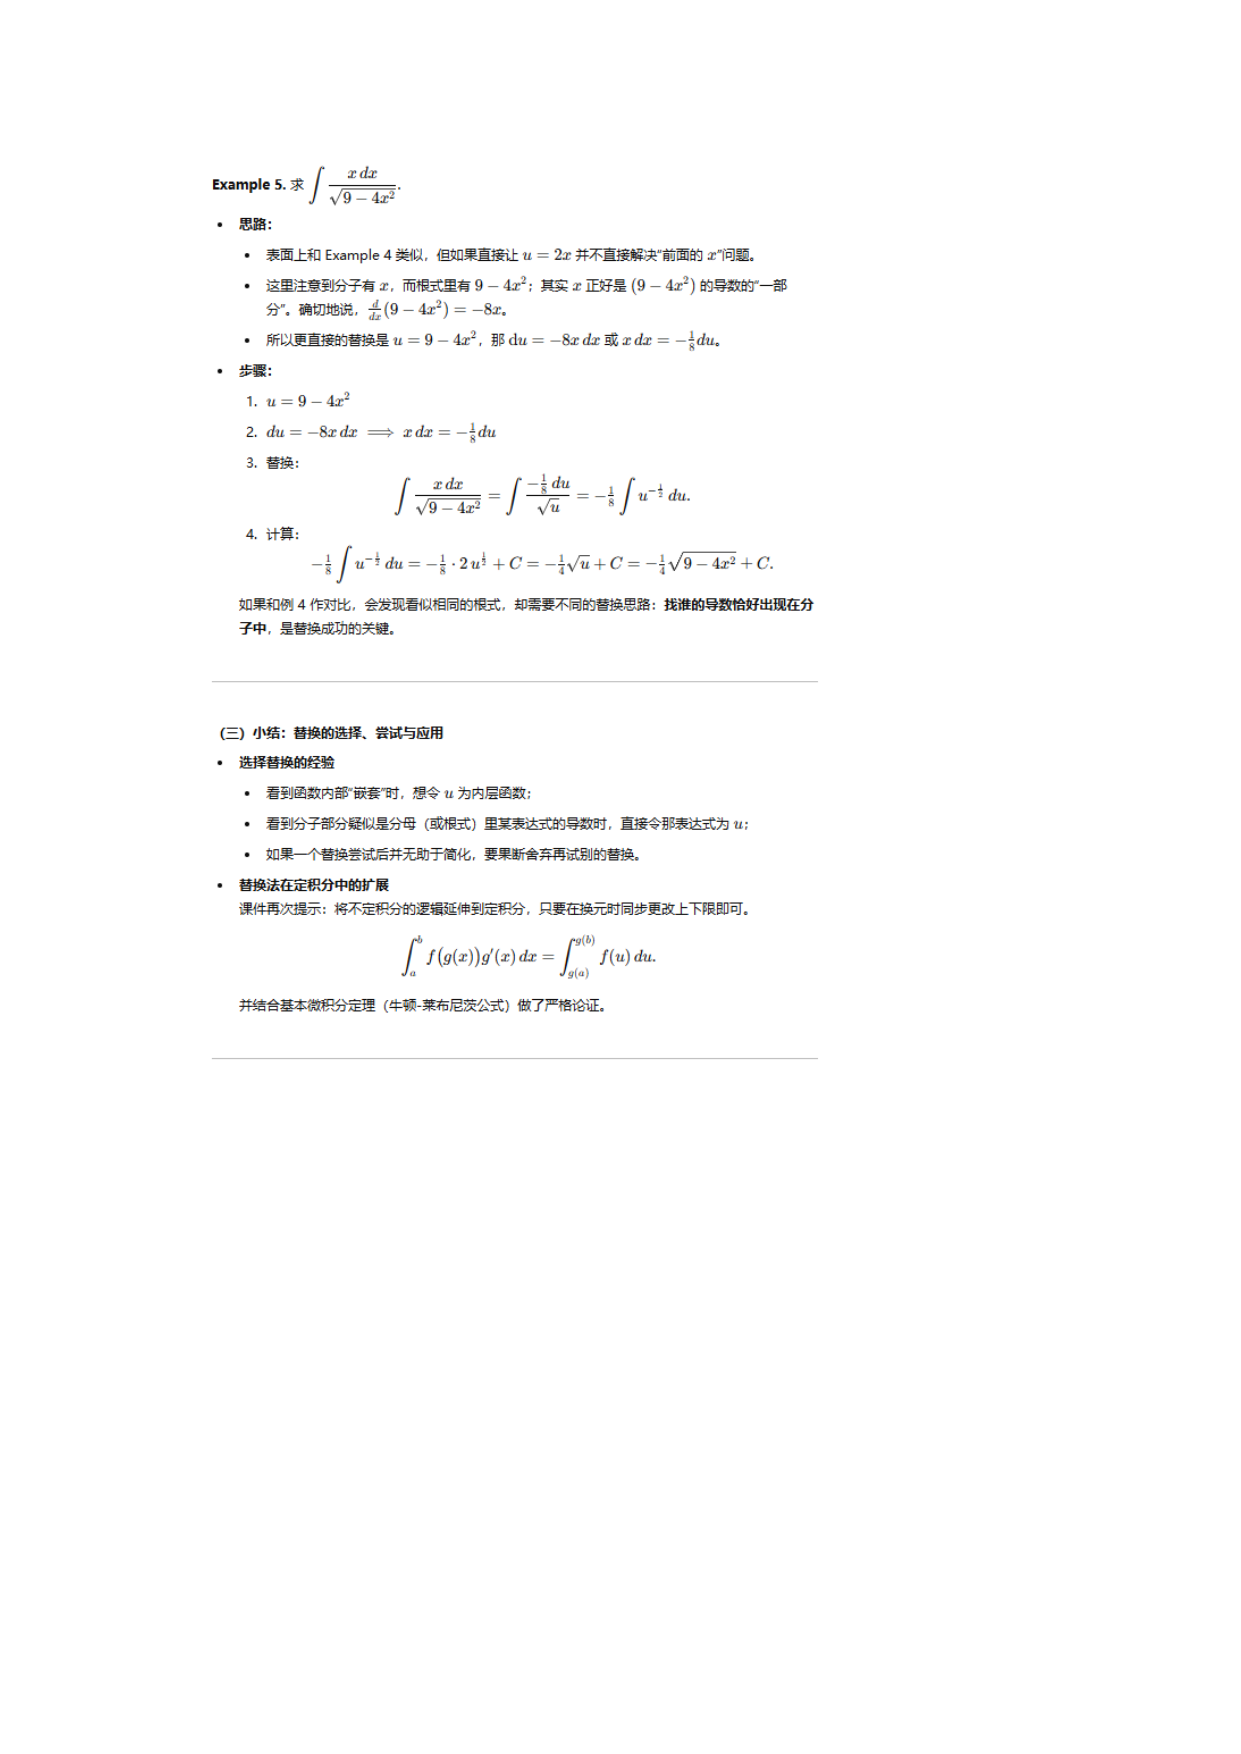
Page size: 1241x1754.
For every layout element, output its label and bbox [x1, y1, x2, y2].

picture [187, 152, 1053, 1066]
